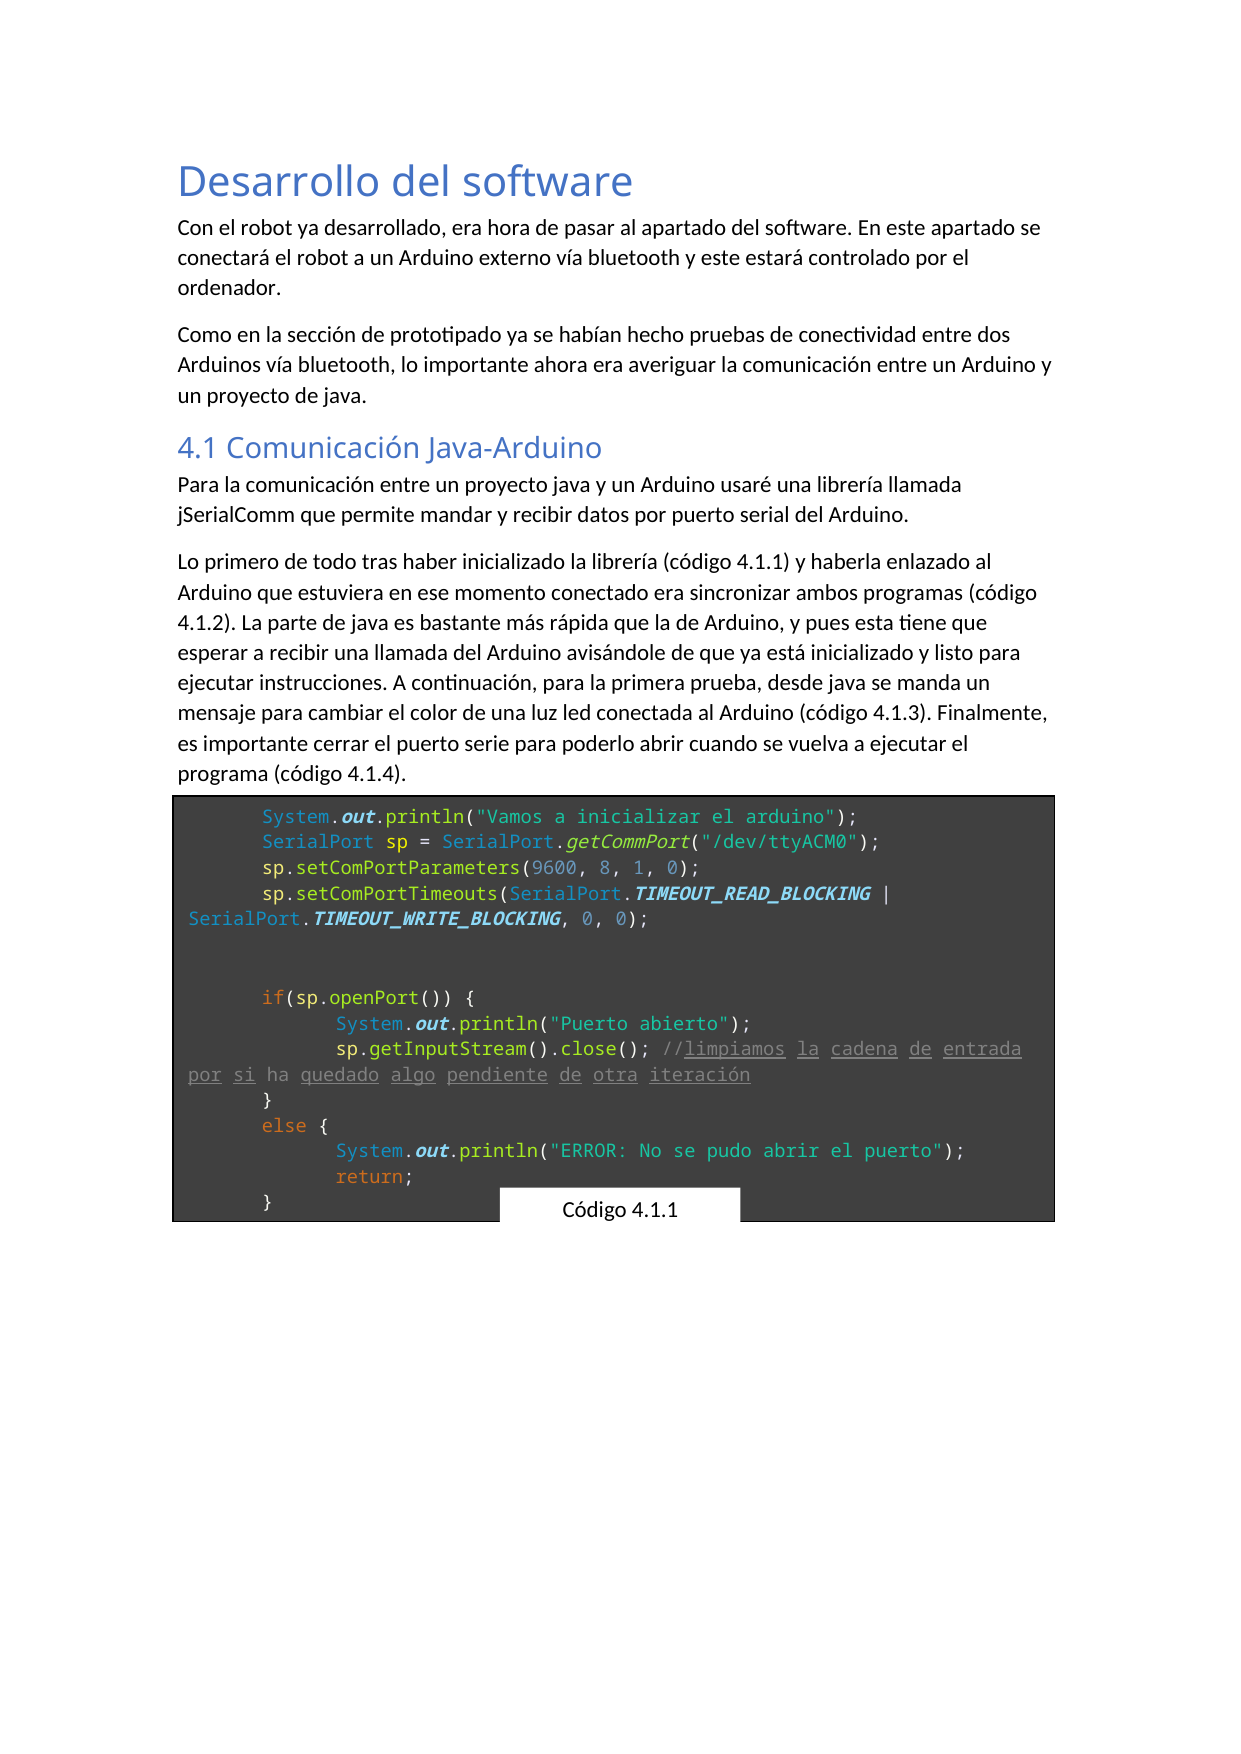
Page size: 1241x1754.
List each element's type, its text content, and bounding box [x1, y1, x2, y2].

text Desarrollo del software [177, 152, 1063, 208]
text Para la comunicación entre un proyecto java y un Arduino usaré una librería llamada jSerialComm que permite mandar y recibir datos por puerto serial del Arduino. [177, 470, 1063, 529]
text Con el robot ya desarrollado, era hora de pasar al apartado del software. En este apartado se conectará el robot a un Arduino externo vía bluetooth y este estará controlado por el ordenador. [177, 213, 1063, 301]
text Como en la sección de prototipado ya se habían hecho pruebas de conectividad entre dos Arduinos vía bluetooth, lo importante ahora era averiguar la comunicación entre un Arduino y un proyecto de java. [177, 320, 1063, 409]
text Lo primero de todo tras haber inicializado la librería (código 4.1.1) y haberla enlazado al Arduino que estuviera en ese momento conectado era sincronizar ambos programas (código 4.1.2). La parte de java es bastante más rápida que la de Arduino, y pues esta tiene que esperar a recibir una llamada del Arduino avisándole de que ya está inicializado y listo para ejecutar instrucciones. A continuación, para la primera prueba, desde java se manda un mensaje para cambiar el color de una luz led conectada al Arduino (código 4.1.3). Finalmente, es importante cerrar el puerto serie para poderlo abrir cuando se vuelva a ejecutar el programa (código 4.1.4). [177, 547, 1063, 787]
text 4.1 Comunicación Java-Arduino [177, 428, 1063, 467]
